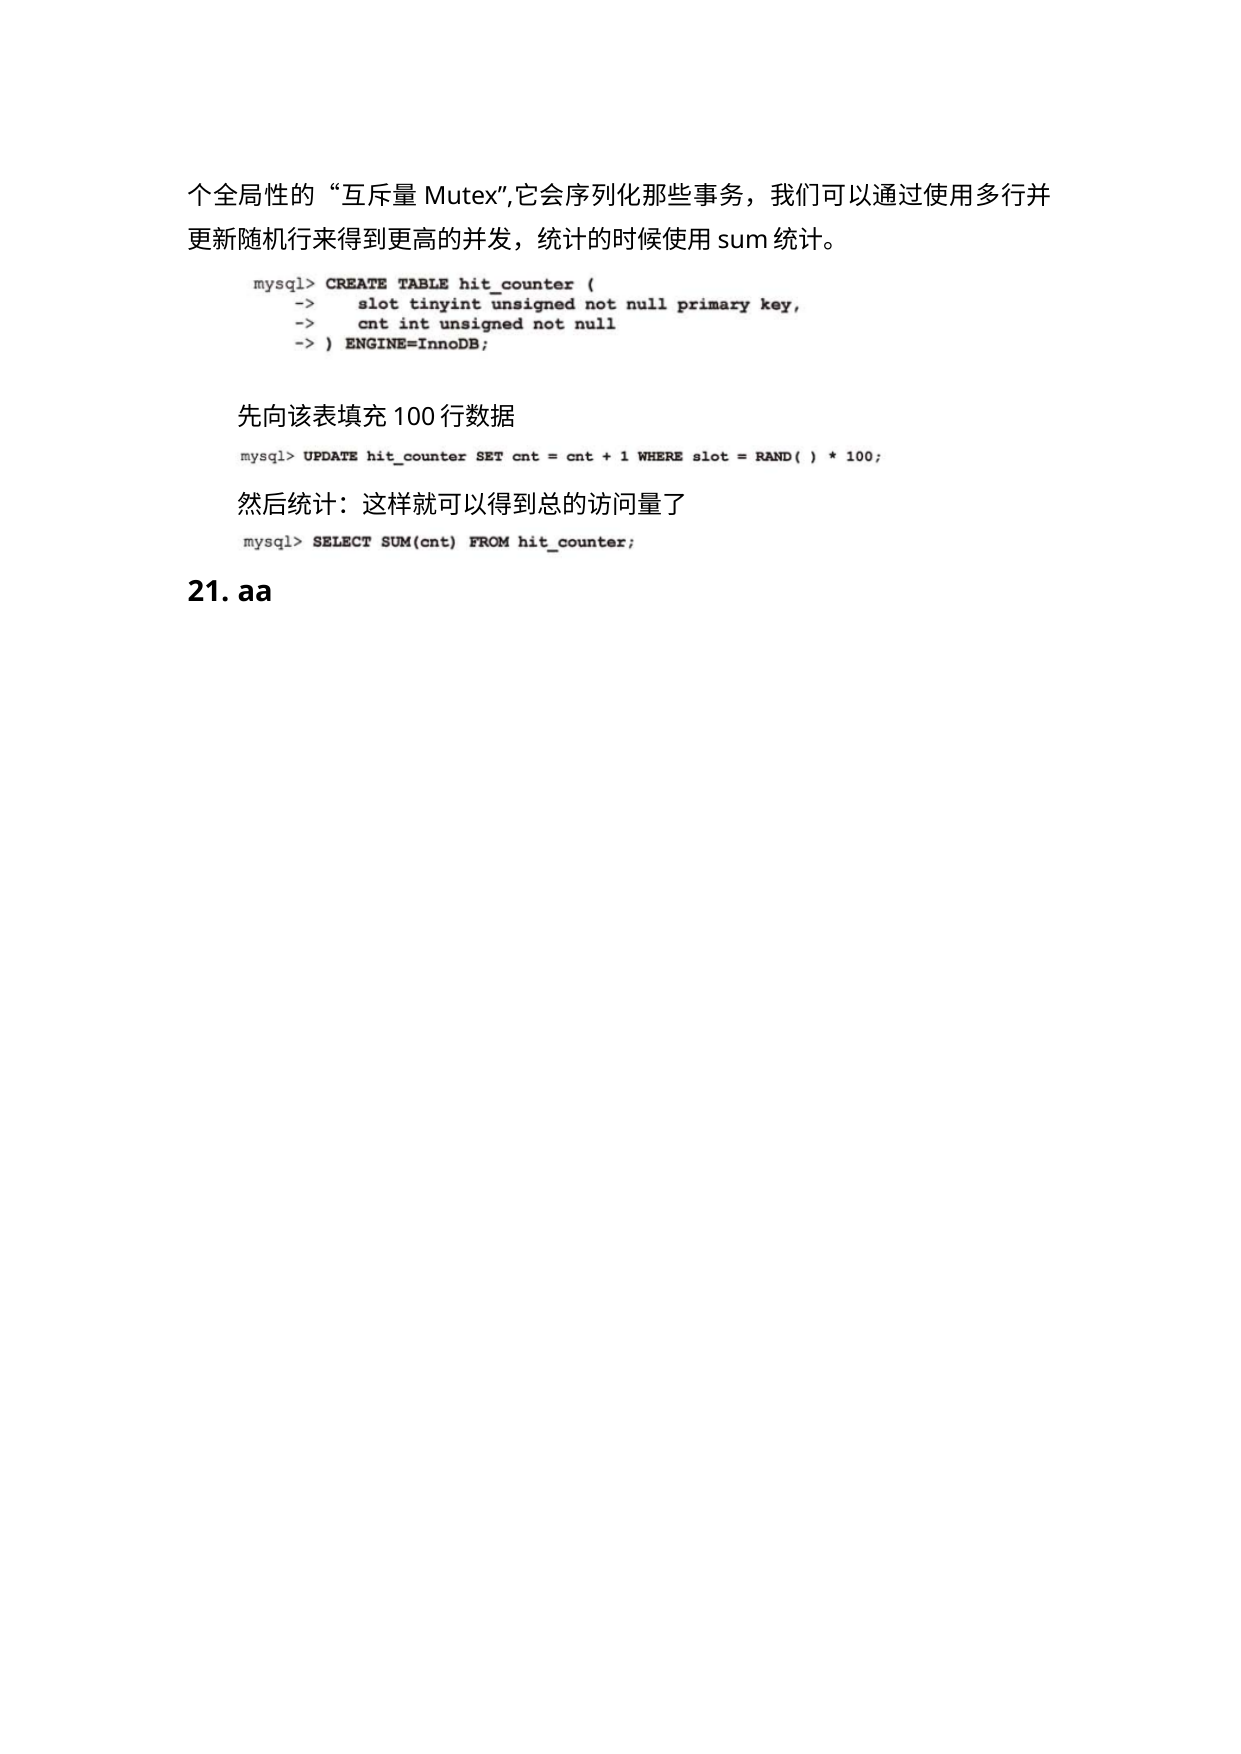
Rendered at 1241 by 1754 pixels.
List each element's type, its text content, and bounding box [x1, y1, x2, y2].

picture [231, 524, 653, 562]
list aa [187, 568, 1053, 613]
text 然后统计：这样就可以得到总的访问量了 [187, 480, 1053, 524]
text 先向该表填充100行数据 [187, 392, 1053, 436]
picture [231, 260, 818, 364]
picture [231, 436, 889, 479]
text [187, 172, 1053, 260]
